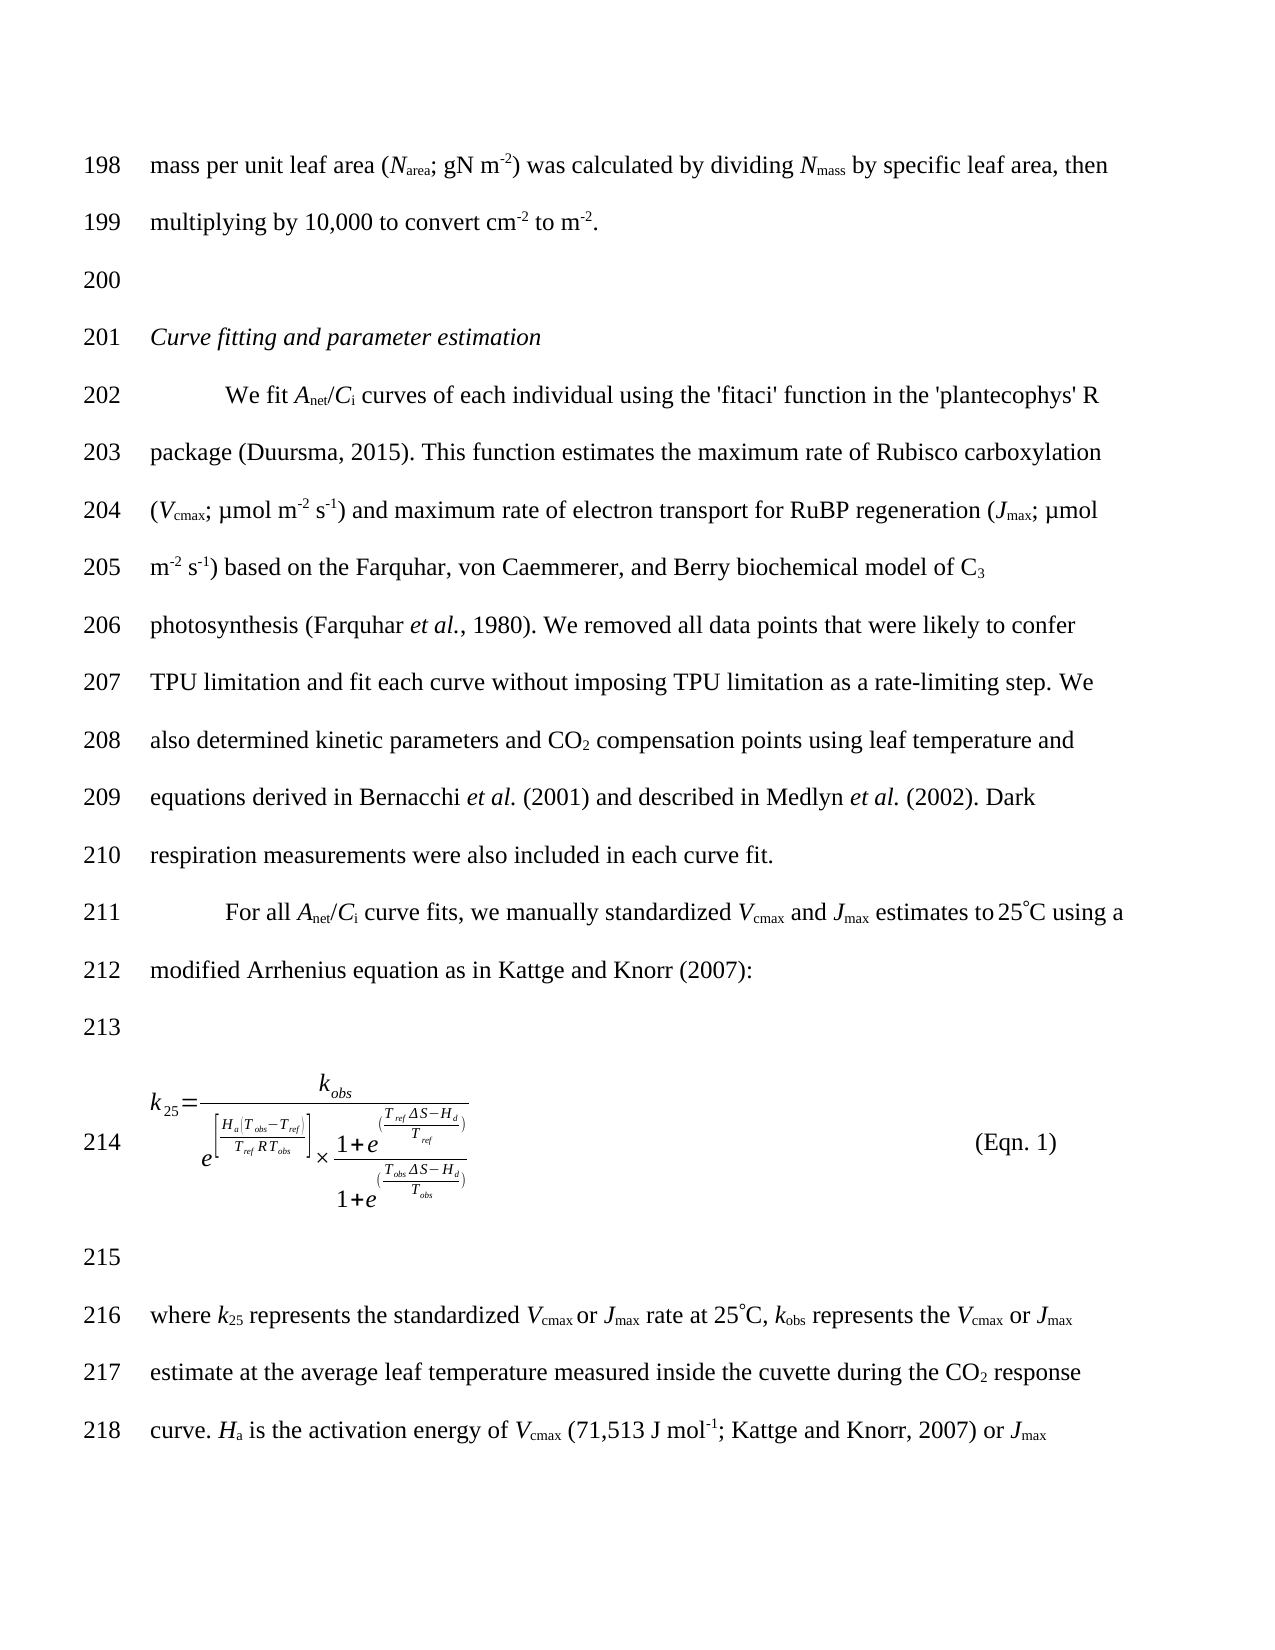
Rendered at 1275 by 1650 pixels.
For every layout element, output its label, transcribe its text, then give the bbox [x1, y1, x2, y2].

text For all Anet/Ci curve fits, we manually standardized Vcmax and Jmax estimates to 25C using a modified Arrhenius equation as in Kattge and Knorr (2007): [150, 897, 1125, 984]
text (Eqn. 1) [150, 1070, 1125, 1213]
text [150, 1300, 1125, 1443]
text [150, 150, 1125, 236]
text We fit Anet/Ci curves of each individual using the 'fitaci' function in the 'plantecophys' R package (Duursma, 2015). This function estimates the maximum rate of Rubisco carboxylation (Vcmax; µmol m-2 s-1) and maximum rate of electron transport for RuBP regeneration (Jmax; µmol m-2 s-1) based on the Farquhar, von Caemmerer, and Berry biochemical model of C3 photosynthesis (Farquhar et al., 1980). We removed all data points that were likely to confer TPU limitation and fit each curve without imposing TPU limitation as a rate-limiting step. We also determined kinetic parameters and CO2 compensation points using leaf temperature and equations derived in Bernacchi et al. (2001) and described in Medlyn et al. (2002). Dark respiration measurements were also included in each curve fit. [150, 380, 1125, 869]
text Curve fitting and parameter estimation [150, 322, 1125, 351]
